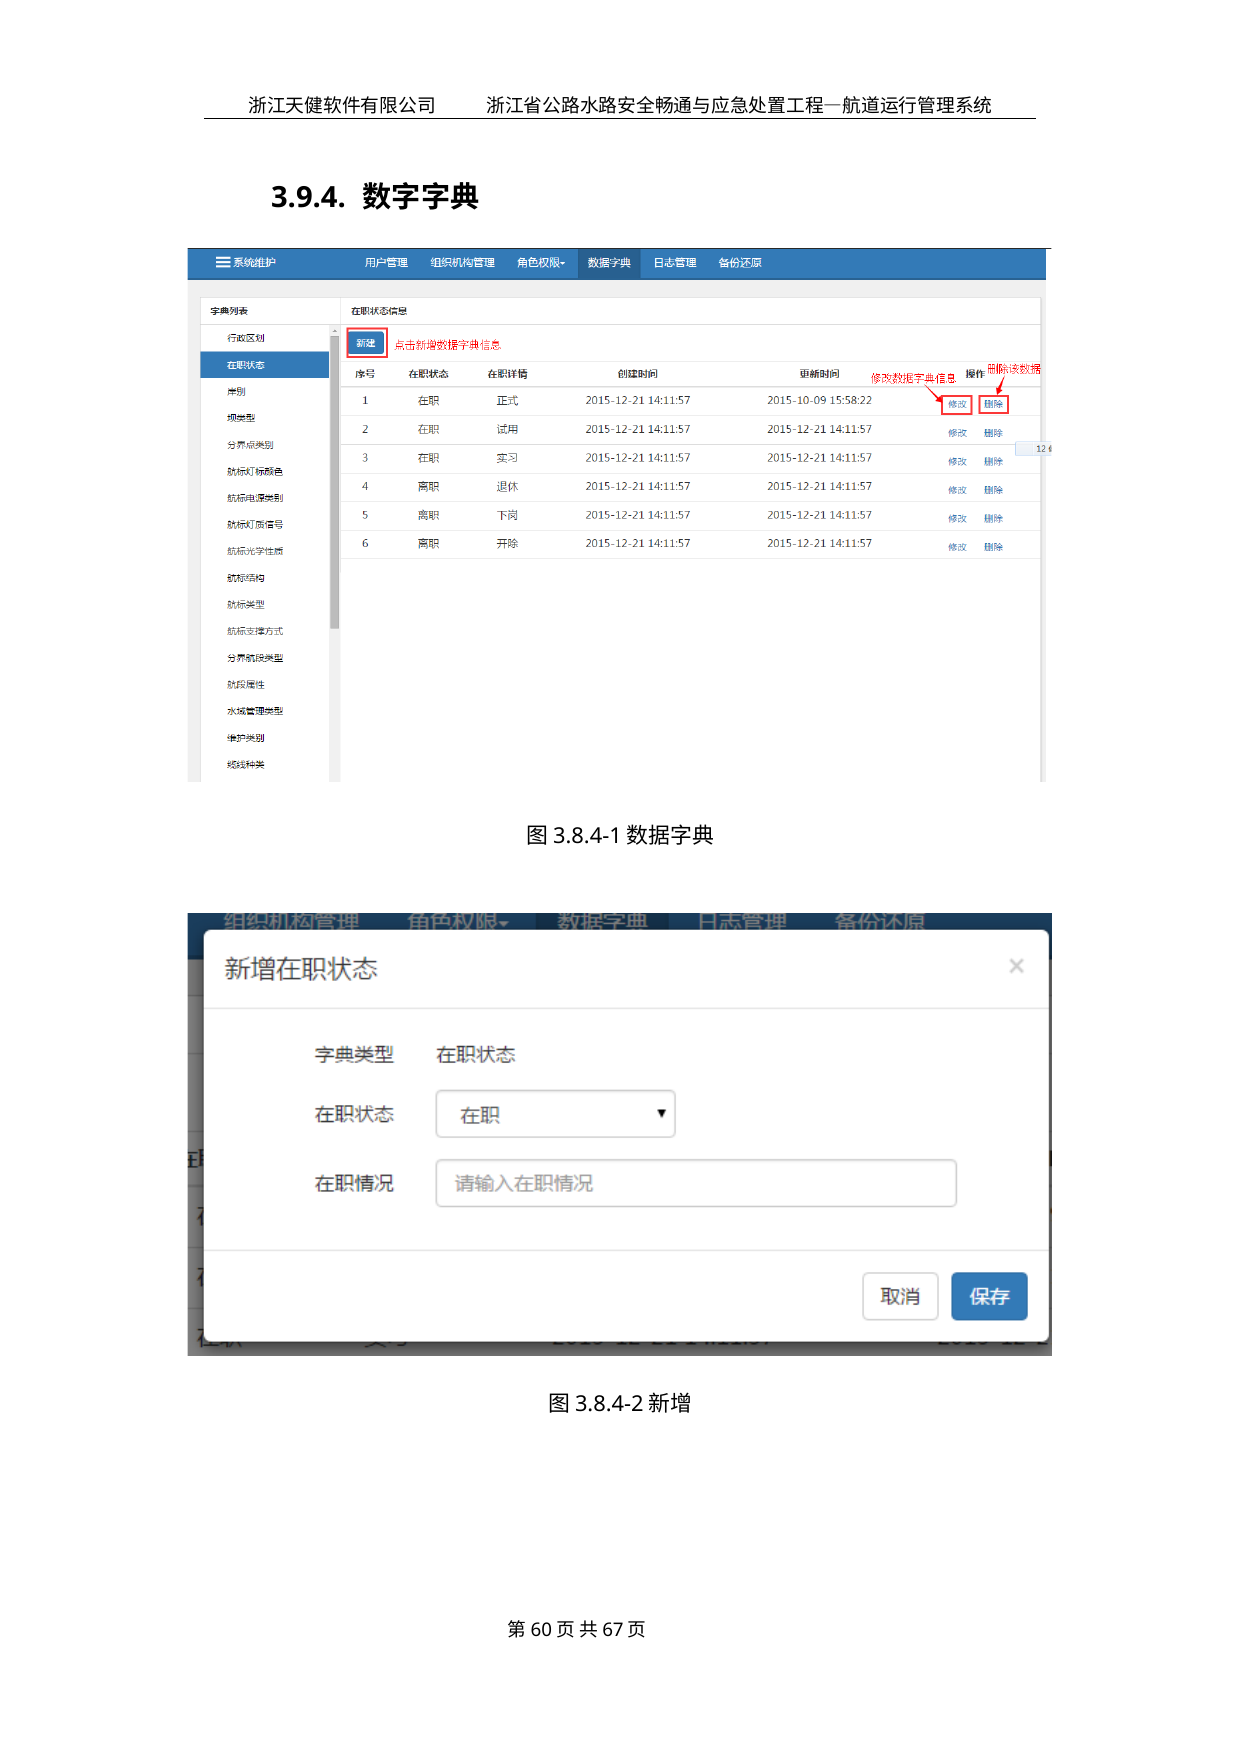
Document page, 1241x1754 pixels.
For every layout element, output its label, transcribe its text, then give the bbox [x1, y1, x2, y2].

text 图3.8.4-1数据字典 [187, 818, 1053, 850]
picture [187, 248, 1052, 782]
subtitle 数字字典 [271, 162, 1053, 227]
picture [187, 913, 1052, 1356]
text 图3.8.4-2新增 [187, 1385, 1053, 1418]
